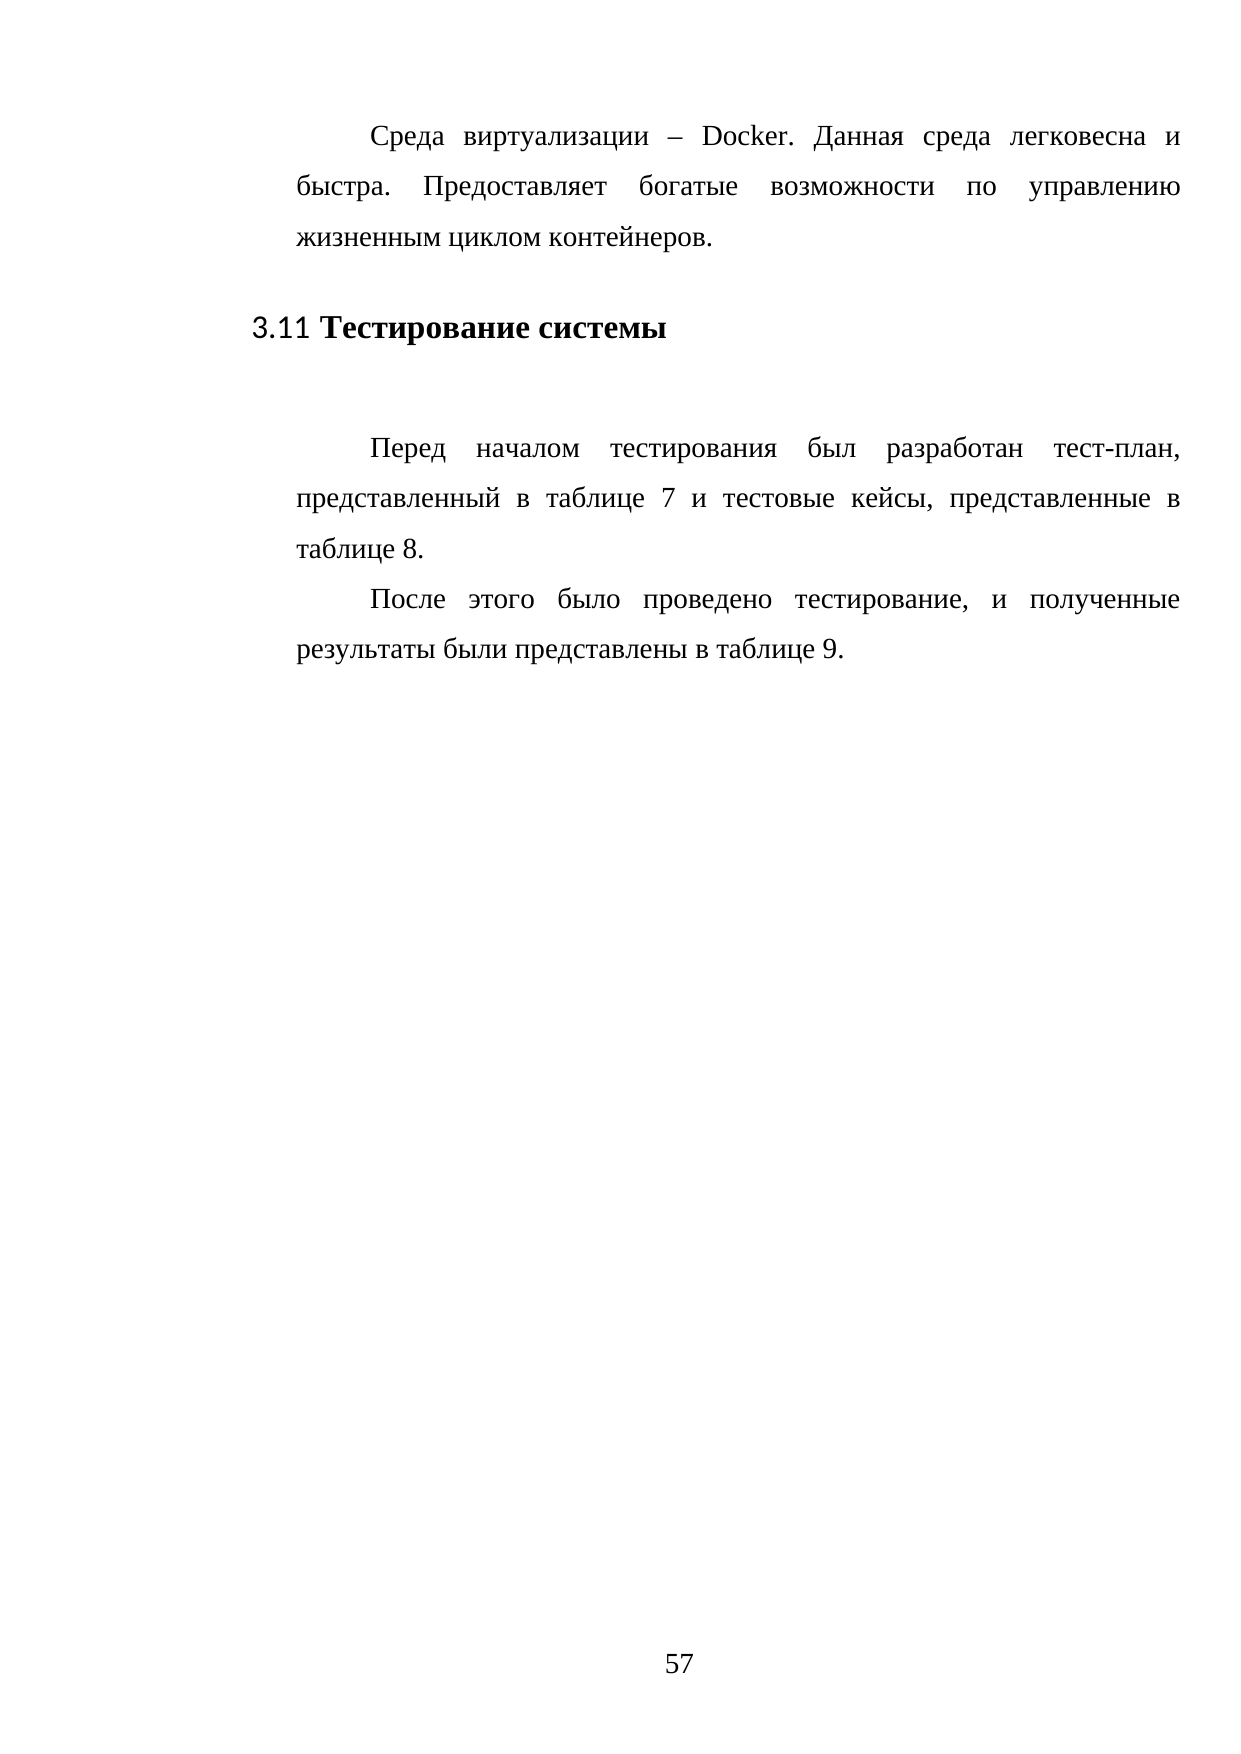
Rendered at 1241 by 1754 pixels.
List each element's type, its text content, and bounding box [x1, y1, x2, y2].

subtitle Тестирование системы [251, 307, 1181, 347]
text Среда виртуализации – Docker. Данная среда легковесна и быстра. Предоставляет богатые возможности по управлению жизненным циклом контейнеров. [296, 118, 1181, 252]
text После этого было проведено тестирование, и полученные результаты были представлены в таблице 9. [296, 581, 1181, 665]
text Перед началом тестирования был разработан тест-план, представленный в таблице 7 и тестовые кейсы, представленные в таблице 8. [296, 430, 1181, 564]
